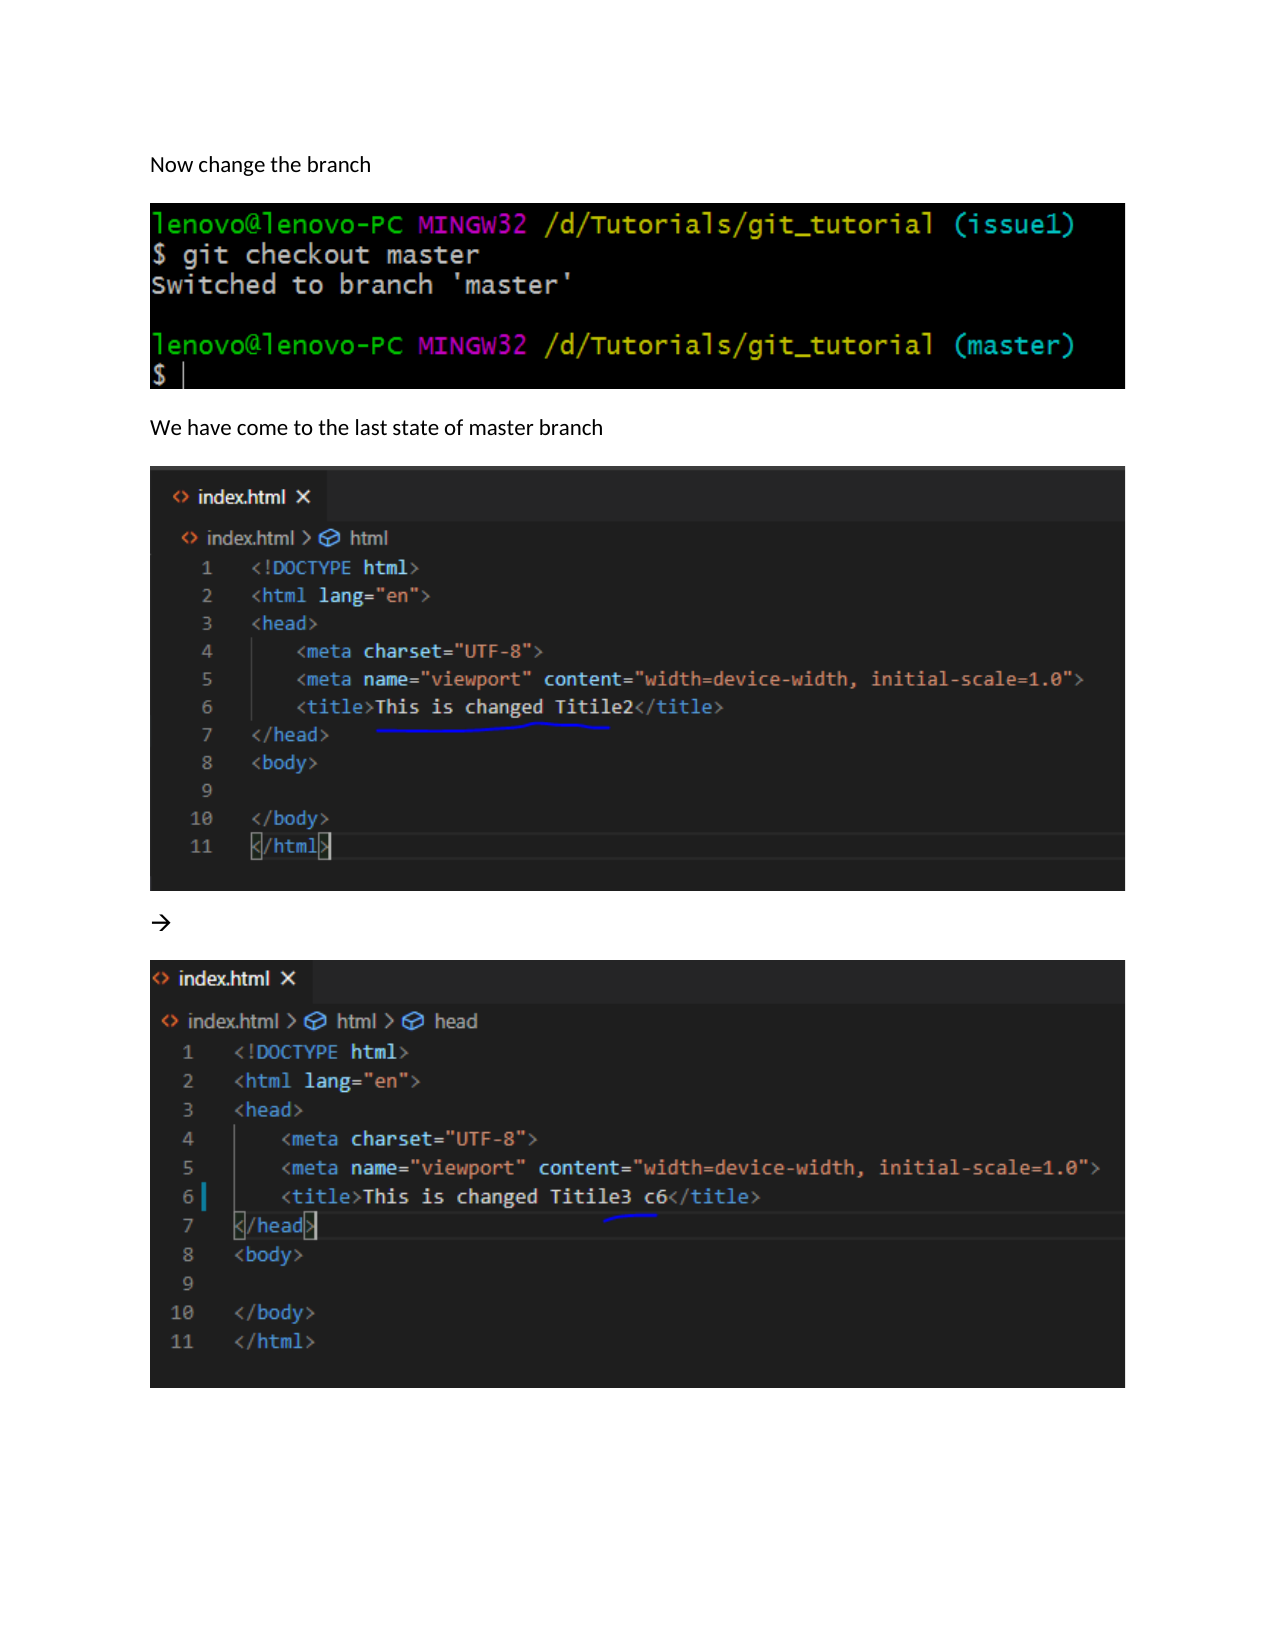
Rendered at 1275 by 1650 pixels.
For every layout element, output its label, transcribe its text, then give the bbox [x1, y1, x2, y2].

text We have come to the last state of master branch [150, 413, 1125, 441]
text Now change the branch [150, 150, 1125, 178]
picture [150, 203, 1125, 389]
picture [150, 960, 1125, 1388]
picture [150, 466, 1125, 891]
